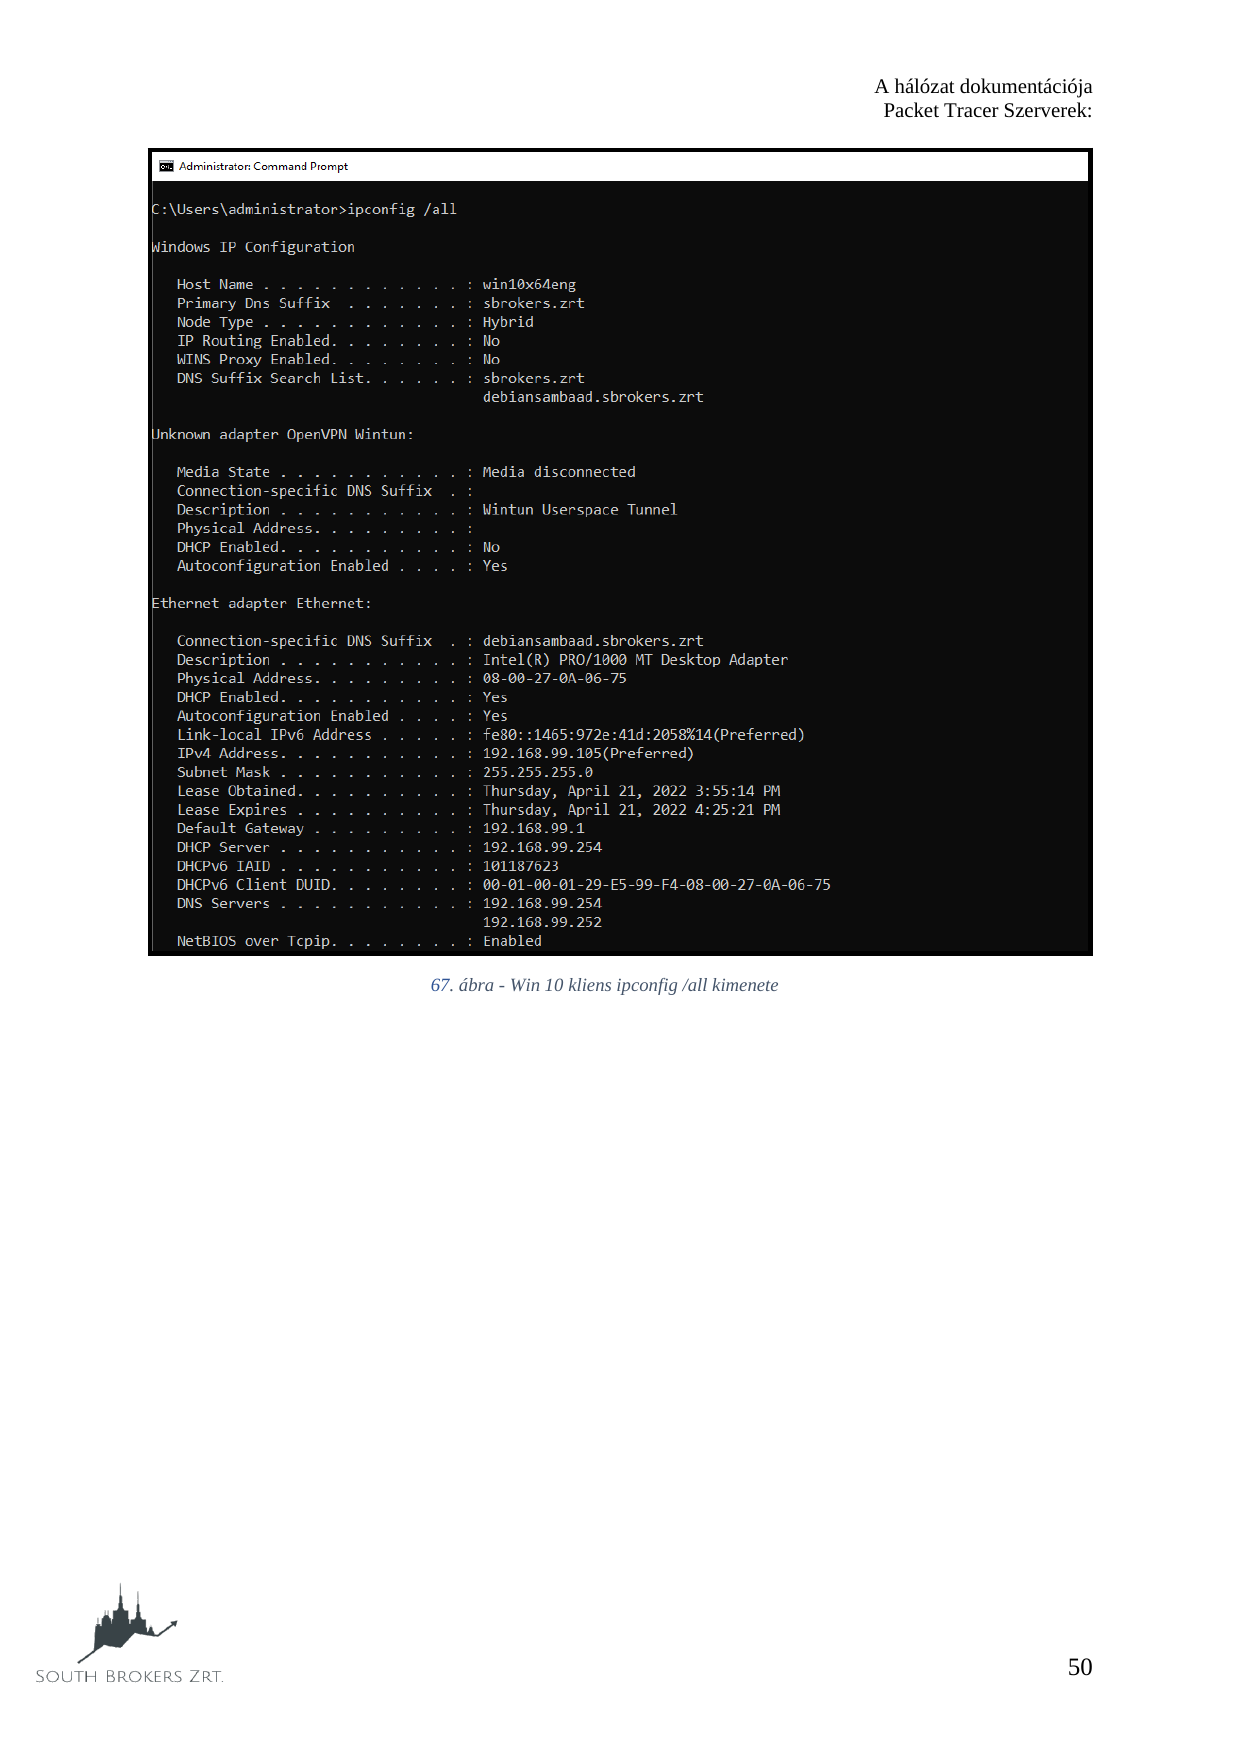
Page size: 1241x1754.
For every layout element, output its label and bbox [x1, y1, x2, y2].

picture [152, 152, 1088, 951]
picture [0, 1531, 255, 1754]
